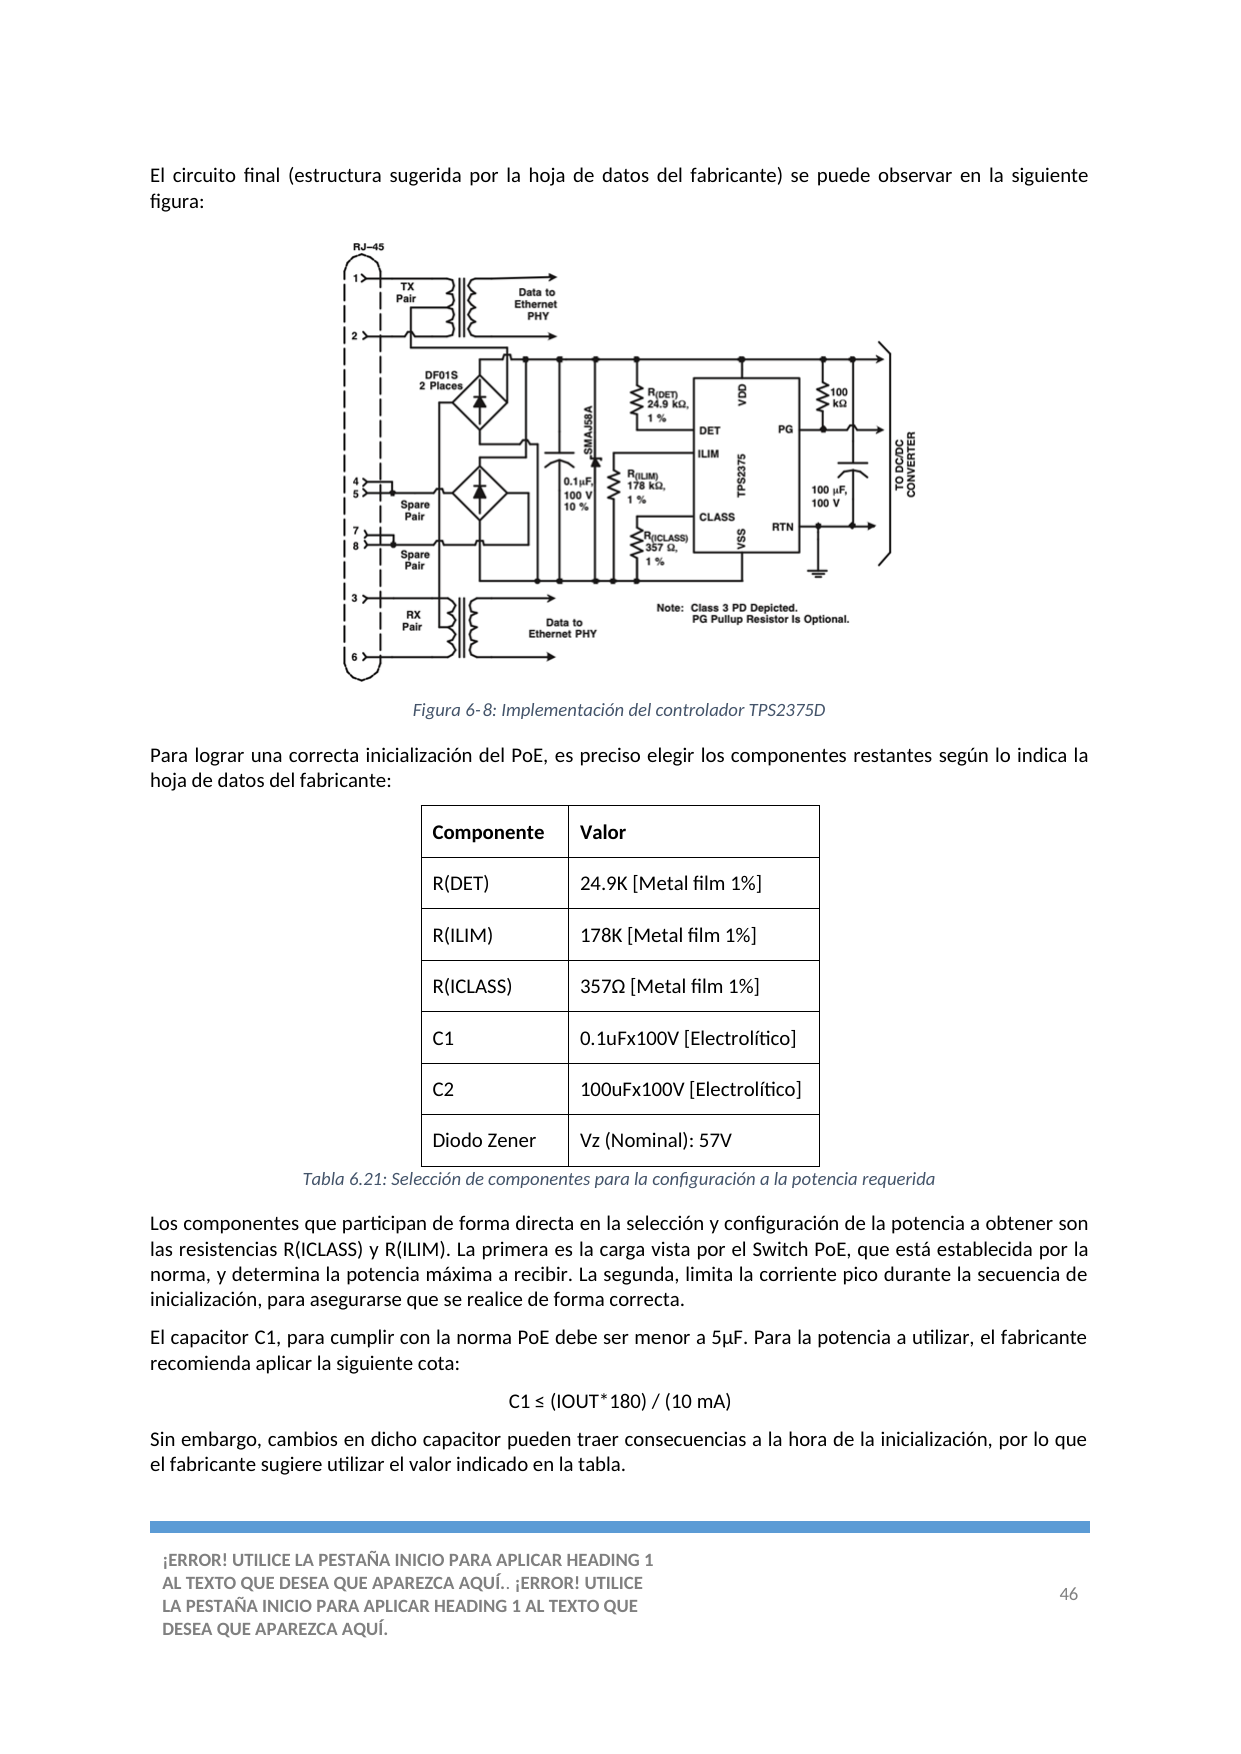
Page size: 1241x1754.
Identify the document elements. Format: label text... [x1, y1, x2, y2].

text Para lograr una correcta inicialización del PoE, es preciso elegir los componentes restantes según lo indica la hoja de datos del fabricante: [150, 742, 1090, 793]
table_cell C2 [422, 1064, 568, 1114]
table_cell R(ICLASS) [422, 961, 568, 1011]
text Los componentes que participan de forma directa en la selección y configuración de la potencia a obtener son las resistencias R(ICLASS) y R(ILIM). La primera es la carga vista por el Switch PoE, que está establecida por la norma, y determina la potencia máxima a recibir. La segunda, limita la corriente pico durante la secuencia de inicialización, para asegurarse que se realice de forma correcta. [150, 1210, 1090, 1312]
table_cell Diodo Zener [422, 1115, 568, 1166]
table_cell Vz (Nominal): 57V [569, 1115, 819, 1166]
text Sin embargo, cambios en dicho capacitor pueden traer consecuencias a la hora de la inicialización, por lo que el fabricante sugiere utilizar el valor indicado en la tabla. [150, 1426, 1090, 1477]
table_cell 24.9K [Metal film 1%] [569, 858, 819, 908]
table_cell 100uFx100V [Electrolítico] [569, 1064, 819, 1114]
table_cell R(ILIM) [422, 909, 568, 960]
table_cell C1 [422, 1012, 568, 1063]
text El capacitor C1, para cumplir con la norma PoE debe ser menor a 5μF. Para la potencia a utilizar, el fabricante recomienda aplicar la siguiente cota: [150, 1324, 1090, 1375]
table_cell 357Ω [Metal film 1%] [569, 961, 819, 1011]
text El circuito final (estructura sugerida por la hoja de datos del fabricante) se puede observar en la siguiente figura: [150, 162, 1090, 213]
text C1 ≤ (IOUT*180) / (10 mA) [150, 1388, 1090, 1413]
table_header Valor [569, 806, 819, 857]
picture [309, 225, 932, 686]
table_cell 178K [Metal film 1%] [569, 909, 819, 960]
table_cell R(DET) [422, 858, 568, 908]
table_cell 0.1uFx100V [Electrolítico] [569, 1012, 819, 1063]
table_header Componente [422, 806, 568, 857]
